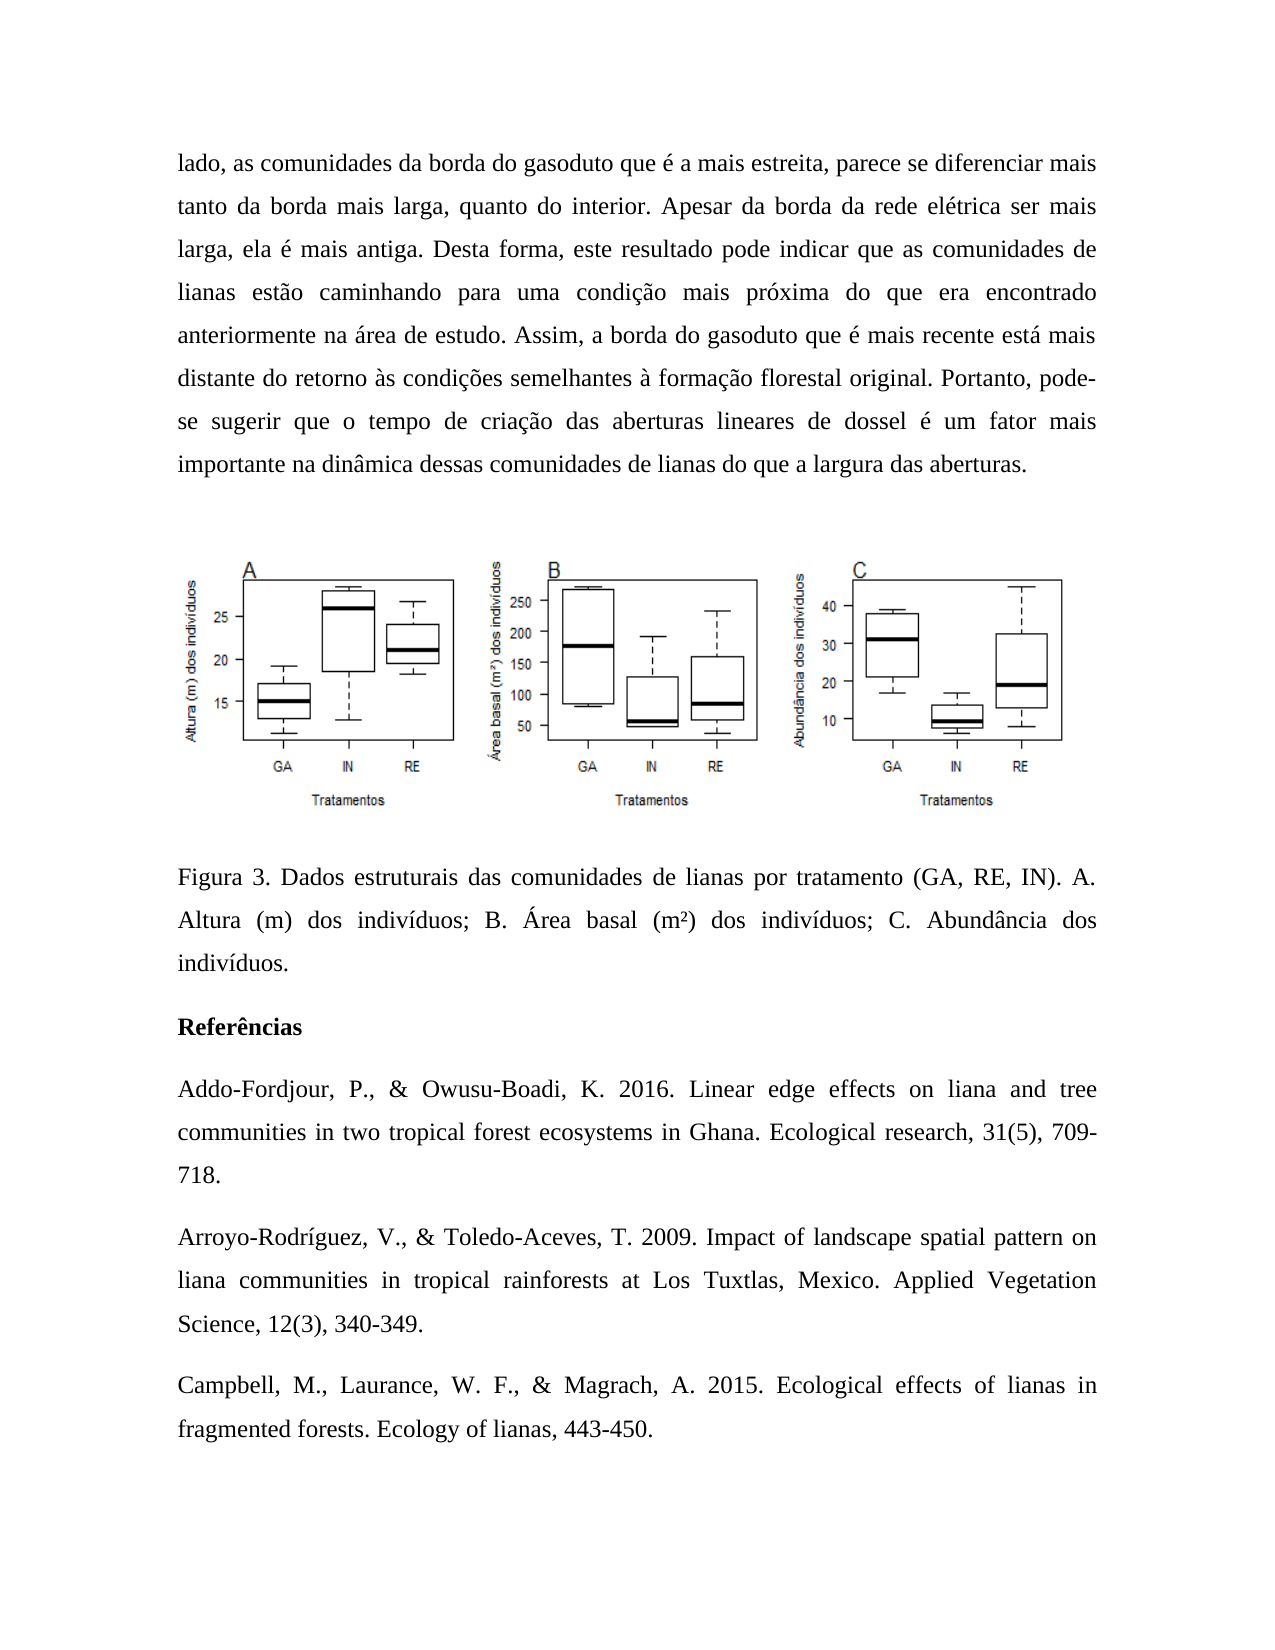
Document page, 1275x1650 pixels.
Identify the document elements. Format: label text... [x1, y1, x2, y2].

picture [181, 511, 1094, 827]
text Campbell, M., Laurance, W. F., & Magrach, A. 2015. Ecological effects of lianas in fragmented forests. Ecology of lianas, 443-450. [177, 1371, 1098, 1442]
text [177, 148, 1098, 478]
text Figura 3. Dados estruturais das comunidades de lianas por tratamento (GA, RE, IN). A. Altura (m) dos indivíduos; B. Área basal (m²) dos indivíduos; C. Abundância dos indivíduos. [177, 862, 1098, 977]
text Arroyo‐Rodríguez, V., & Toledo‐Aceves, T. 2009. Impact of landscape spatial pattern on liana communities in tropical rainforests at Los Tuxtlas, Mexico. Applied Vegetation Science, 12(3), 340-349. [177, 1222, 1098, 1337]
subtitle Referências [177, 1012, 1098, 1041]
text Addo‐Fordjour, P., & Owusu‐Boadi, K. 2016. Linear edge effects on liana and tree communities in two tropical forest ecosystems in Ghana. Ecological research, 31(5), 709-718. [177, 1074, 1098, 1189]
